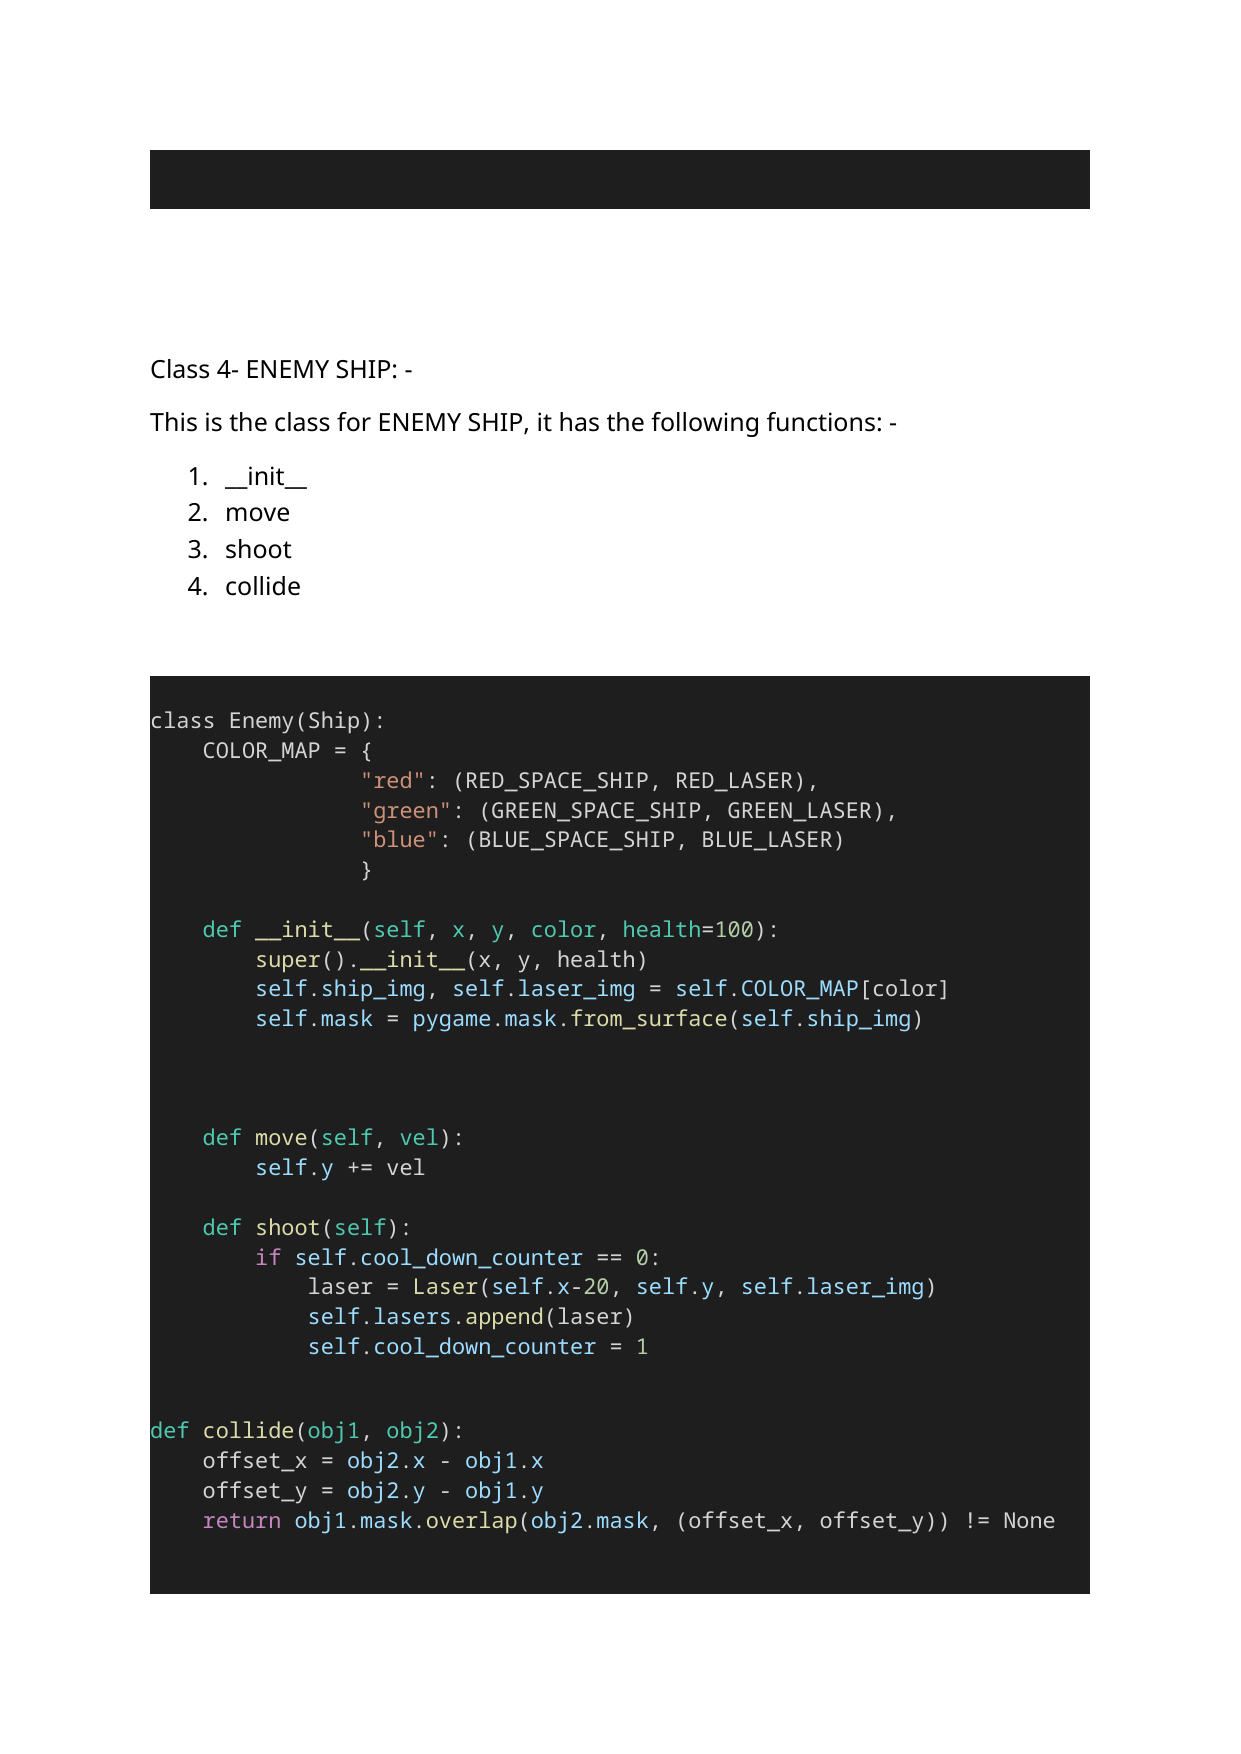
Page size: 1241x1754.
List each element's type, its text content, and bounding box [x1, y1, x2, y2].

text } [150, 854, 1090, 884]
list shoot [187, 532, 1090, 566]
text def collide(obj1, obj2): [150, 1416, 1090, 1445]
text laser = Laser(self.x-20, self.y, self.laser_img) [150, 1271, 1090, 1301]
text self.ship_img, self.laser_img = self.COLOR_MAP[color] [150, 973, 1090, 1003]
text def move(self, vel): [150, 1122, 1090, 1152]
text super().__init__(x, y, health) [150, 944, 1090, 973]
text Class 4- ENEMY SHIP: - [150, 351, 1090, 386]
text "green": (GREEN_SPACE_SHIP, GREEN_LASER), [150, 795, 1090, 824]
text self.lasers.append(laser) [150, 1301, 1090, 1331]
text class Enemy(Ship): [150, 705, 1090, 735]
text def __init__(self, x, y, color, health=100): [150, 914, 1090, 944]
text if self.cool_down_counter == 0: [150, 1242, 1090, 1271]
text offset_y = obj2.y - obj1.y [150, 1475, 1090, 1505]
text return obj1.mask.overlap(obj2.mask, (offset_x, offset_y)) != None [150, 1505, 1090, 1535]
text self.cool_down_counter = 1 [150, 1331, 1090, 1361]
text def shoot(self): [150, 1212, 1090, 1242]
text offset_x = obj2.x - obj1.x [150, 1445, 1090, 1475]
list __init__ [187, 458, 1090, 492]
text "blue": (BLUE_SPACE_SHIP, BLUE_LASER) [150, 824, 1090, 854]
text COLOR_MAP = { [150, 735, 1090, 765]
text self.mask = pygame.mask.from_surface(self.ship_img) [150, 1003, 1090, 1033]
text This is the class for ENEMY SHIP, it has the following functions: - [150, 405, 1090, 439]
list collide [187, 569, 1090, 603]
text self.y += vel [150, 1152, 1090, 1182]
text "red": (RED_SPACE_SHIP, RED_LASER), [150, 765, 1090, 795]
list move [187, 495, 1090, 529]
